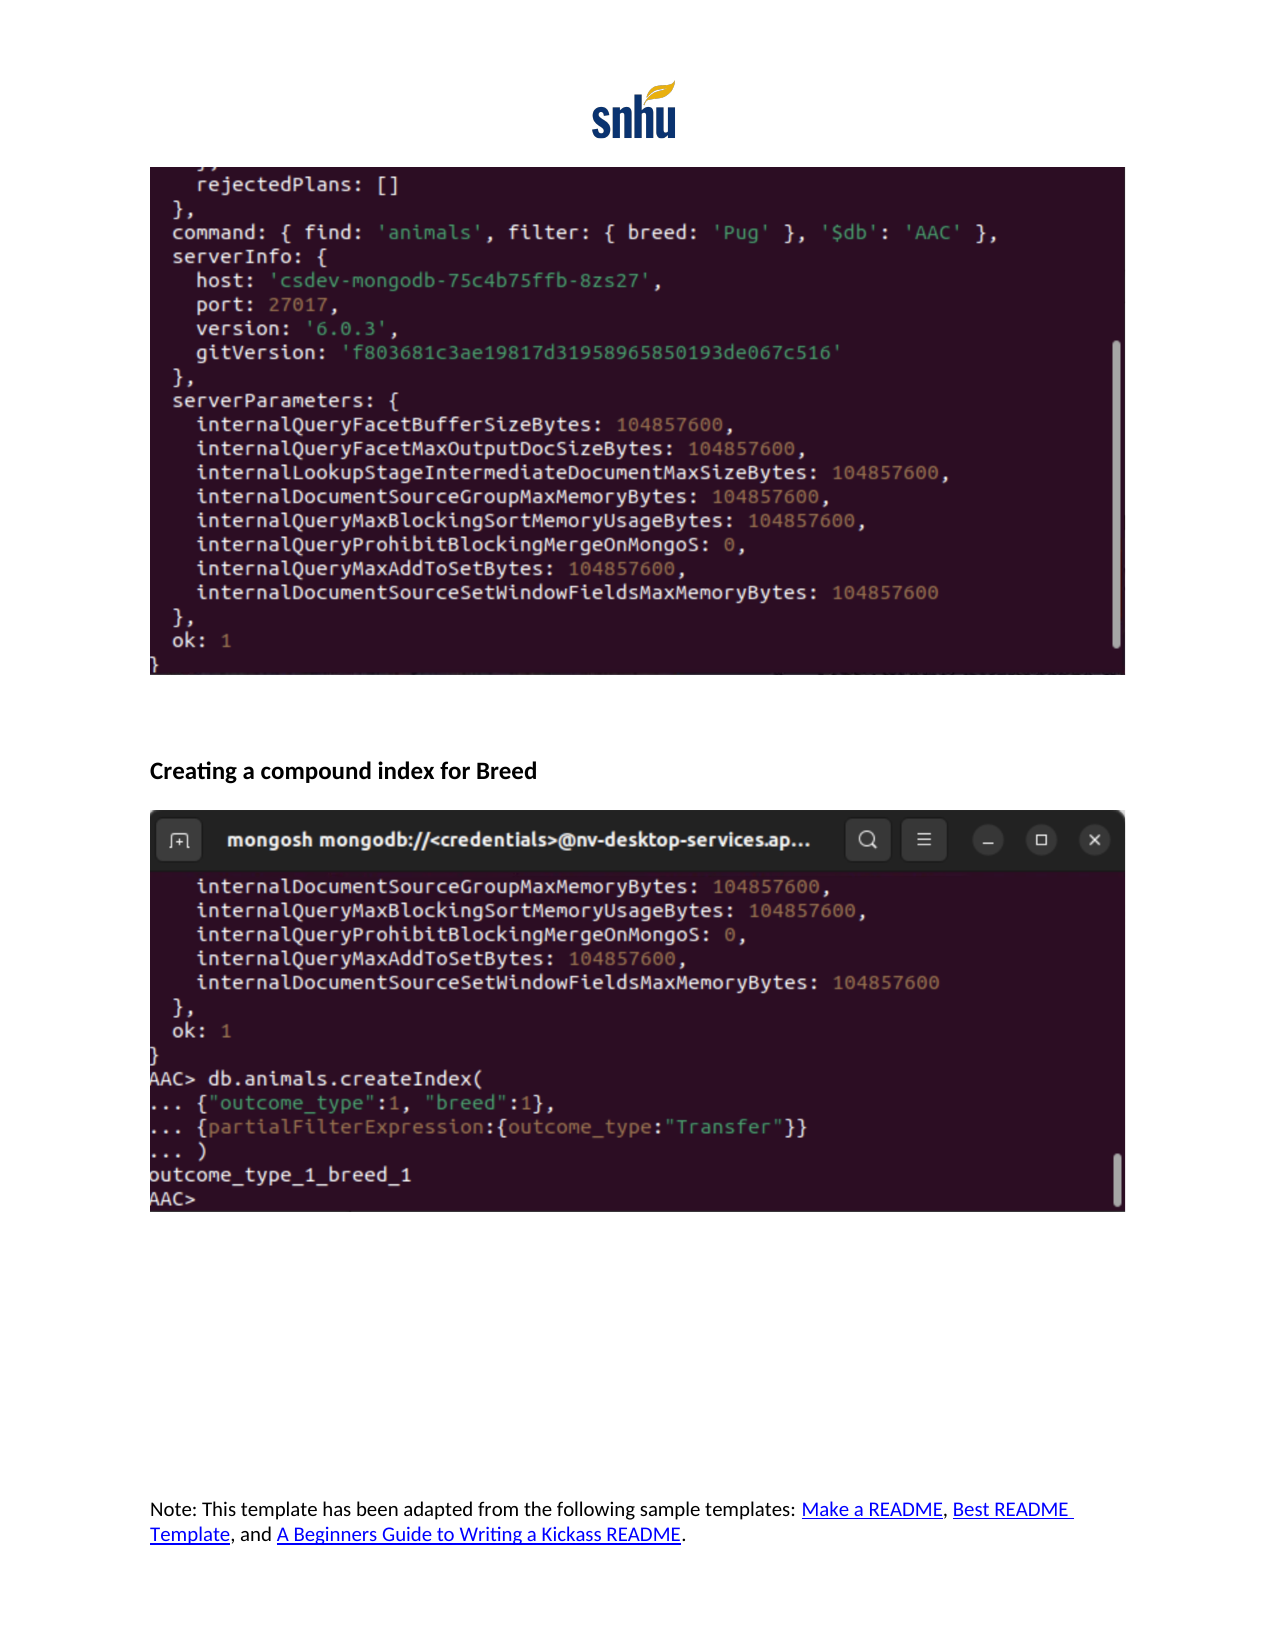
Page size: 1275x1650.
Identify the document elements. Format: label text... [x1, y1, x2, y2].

picture [150, 167, 1125, 675]
picture [150, 810, 1125, 1212]
picture [573, 75, 702, 147]
text Creating a compound index for Breed [150, 755, 1125, 786]
